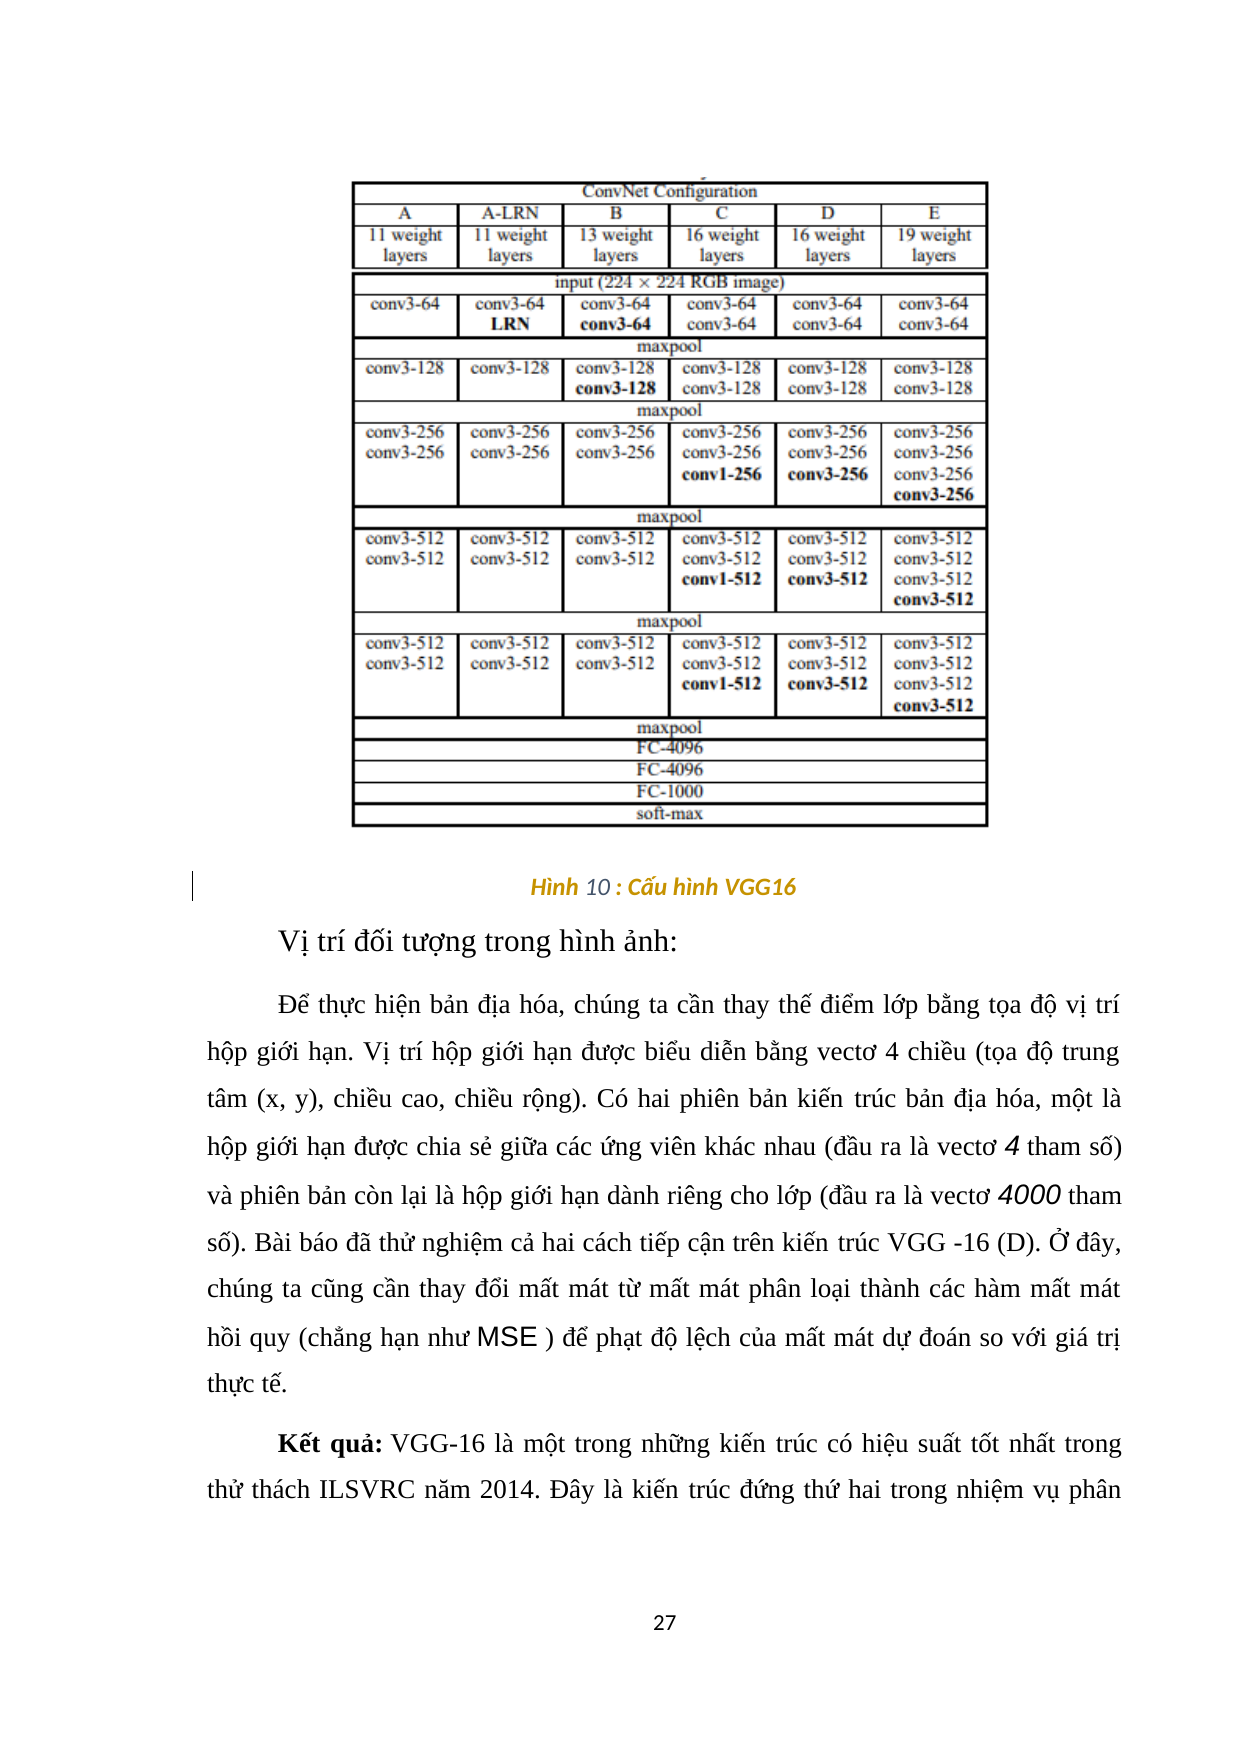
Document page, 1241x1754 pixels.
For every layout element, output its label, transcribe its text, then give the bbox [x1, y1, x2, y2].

picture [277, 177, 1045, 843]
text Vị trí đối tượng trong hình ảnh: [207, 922, 1122, 958]
text Để thực hiện bản địa hóa, chúng ta cần thay thế điểm lớp bằng tọa độ vị trí hộp giới hạn. Vị trí hộp giới hạn được biểu diễn bằng vectơ 4 chiều (tọa độ trung tâm (x, y), chiều cao, chiều rộng). Có hai phiên bản kiến ​​trúc bản địa hóa, một là hộp giới hạn được chia sẻ giữa các ứng viên khác nhau (đầu ra là vectơ 4 tham số) và phiên bản còn lại là hộp giới hạn dành riêng cho lớp (đầu ra là vectơ 4000 tham số). Bài báo đã thử nghiệm cả hai cách tiếp cận trên kiến ​​trúc VGG -16 (D). Ở đây, chúng ta cũng cần thay đổi mất mát từ mất mát phân loại thành các hàm mất mát hồi quy (chẳng hạn như MSE ) để phạt độ lệch của mất mát dự đoán so với giá trị thực tế. [207, 988, 1122, 1399]
text Hình : Cấu hình VGG16 [207, 871, 1122, 901]
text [207, 1427, 1122, 1504]
